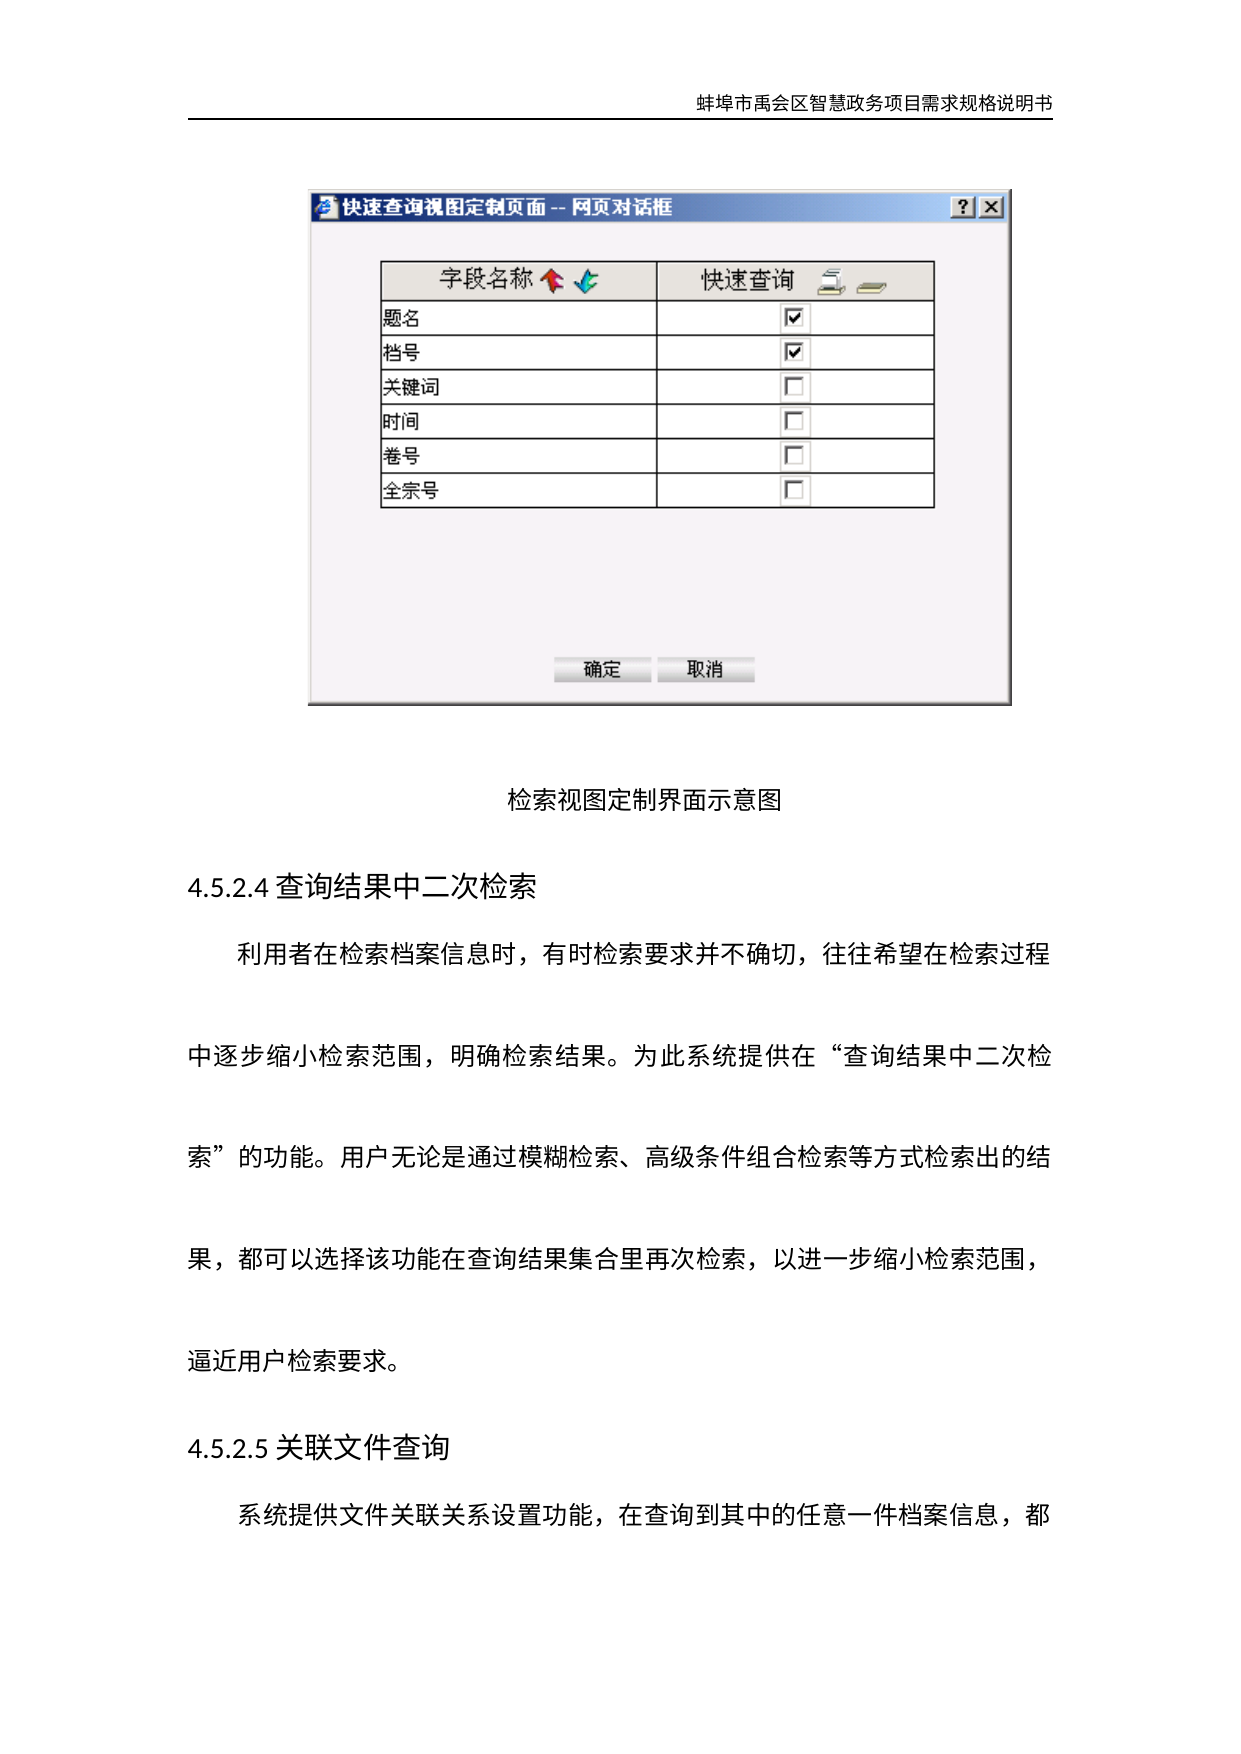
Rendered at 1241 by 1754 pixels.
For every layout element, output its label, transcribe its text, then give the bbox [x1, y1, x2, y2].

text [187, 1480, 1053, 1548]
subtitle 查询结果中二次检索 [187, 850, 1053, 918]
text 利用者在检索档案信息时，有时检索要求并不确切，往往希望在检索过程中逐步缩小检索范围，明确检索结果。为此系统提供在“查询结果中二次检索”的功能。用户无论是通过模糊检索、高级条件组合检索等方式检索出的结果，都可以选择该功能在查询结果集合里再次检索，以进一步缩小检索范围，逼近用户检索要求。 [187, 918, 1053, 1394]
picture [307, 189, 1012, 706]
subtitle 关联文件查询 [187, 1412, 1053, 1480]
